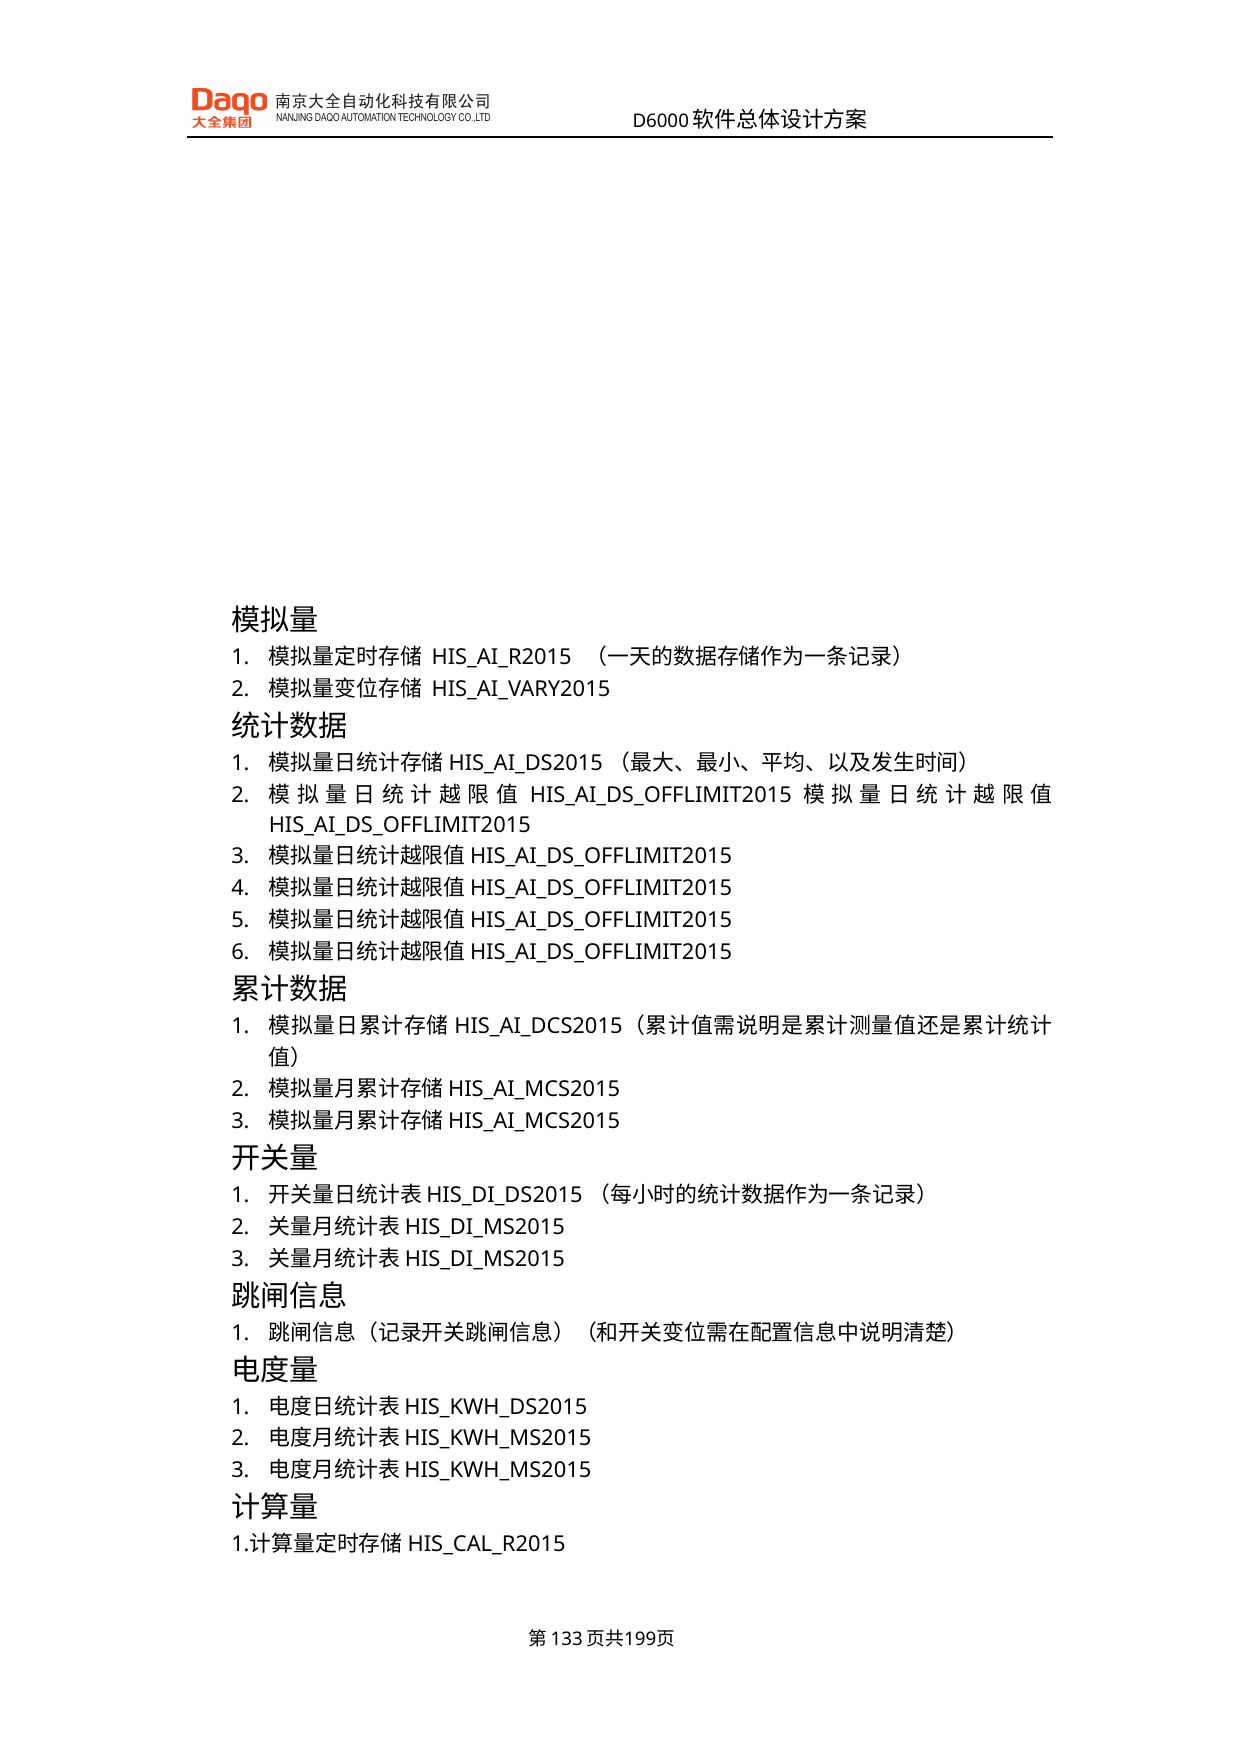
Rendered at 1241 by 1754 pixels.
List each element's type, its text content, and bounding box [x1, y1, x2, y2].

list 模拟量日累计存储HIS_AI_DCS2015（累计值需说明是累计测量值还是累计统计值） [231, 1008, 1053, 1071]
list 模拟量日统计越限值HIS_AI_DS_OFFLIMIT2015模拟量日统计越限值HIS_AI_DS_OFFLIMIT2015 [231, 777, 1053, 838]
text 电度量 [231, 1346, 1053, 1389]
text 1.计算量定时存储 HIS_CAL_R2015 [187, 1526, 1053, 1558]
list 模拟量日统计越限值HIS_AI_DS_OFFLIMIT2015 [231, 838, 1053, 870]
list 模拟量日统计越限值HIS_AI_DS_OFFLIMIT2015 [231, 934, 1053, 965]
list 模拟量日统计存储 HIS_AI_DS2015 （最大、最小、平均、以及发生时间） [231, 745, 1053, 777]
list 电度月统计表HIS_KWH_MS2015 [231, 1452, 1053, 1484]
list 模拟量定时存储 HIS_AI_R2015 （一天的数据存储作为一条记录） [231, 639, 1053, 671]
list 模拟量日统计越限值HIS_AI_DS_OFFLIMIT2015 [231, 870, 1053, 902]
list 跳闸信息（记录开关跳闸信息）（和开关变位需在配置信息中说明清楚） [231, 1314, 1053, 1346]
list 关量月统计表 HIS_DI_MS2015 [231, 1241, 1053, 1272]
list 关量月统计表 HIS_DI_MS2015 [231, 1209, 1053, 1241]
text 计算量 [231, 1484, 1053, 1526]
list 电度日统计表HIS_KWH_DS2015 [231, 1389, 1053, 1420]
text 模拟量 [187, 597, 1053, 639]
list 模拟量月累计存储HIS_AI_MCS2015 [231, 1071, 1053, 1103]
list 开关量日统计表HIS_DI_DS2015 （每小时的统计数据作为一条记录） [231, 1177, 1053, 1209]
text 开关量 [231, 1135, 1053, 1177]
list 模拟量日统计越限值HIS_AI_DS_OFFLIMIT2015 [231, 902, 1053, 934]
list 模拟量变位存储 HIS_AI_VARY2015 [231, 671, 1053, 703]
text 累计数据 [231, 965, 1053, 1008]
list 模拟量月累计存储HIS_AI_MCS2015 [231, 1103, 1053, 1135]
picture [187, 88, 492, 128]
list 电度月统计表HIS_KWH_MS2015 [231, 1420, 1053, 1452]
text 统计数据 [231, 703, 1053, 745]
text 跳闸信息 [231, 1272, 1053, 1314]
